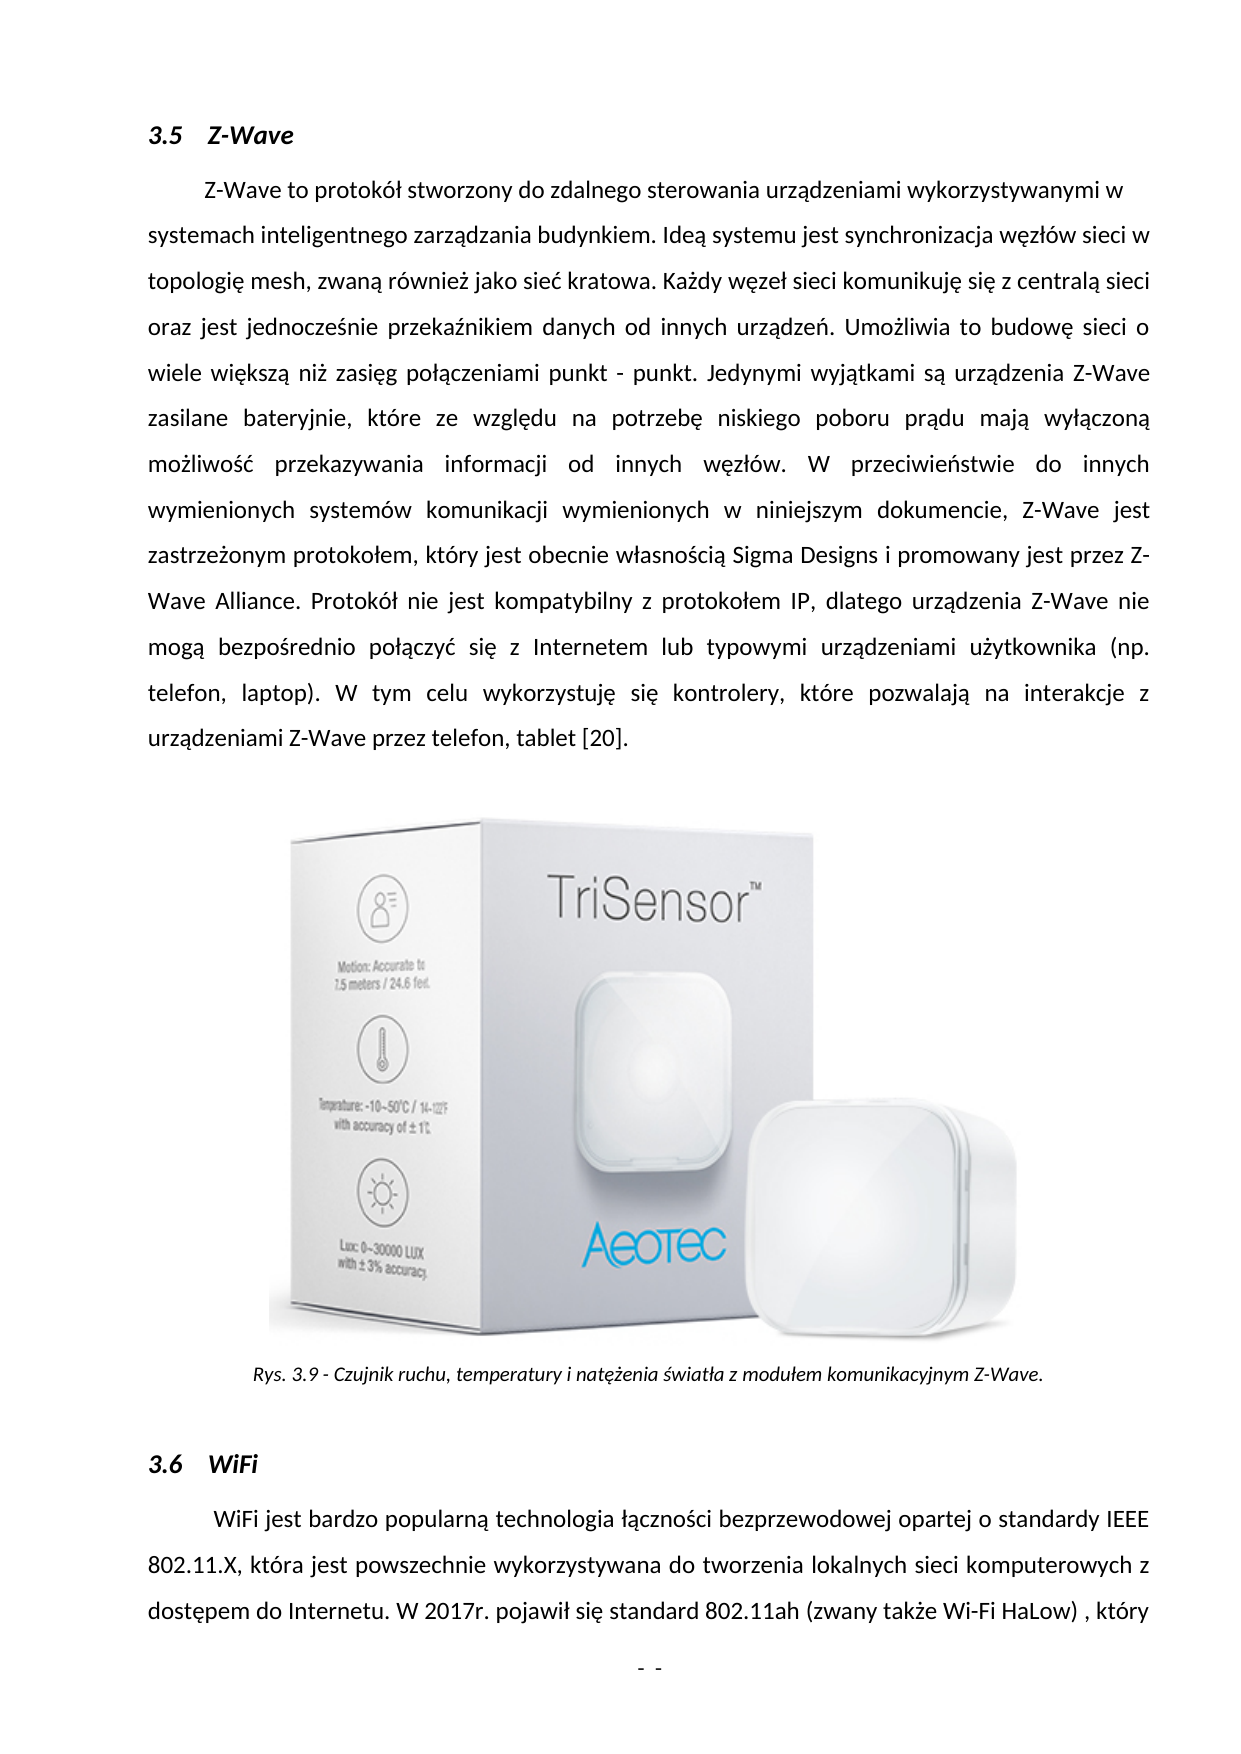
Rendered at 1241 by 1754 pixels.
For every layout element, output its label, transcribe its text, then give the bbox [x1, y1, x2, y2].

text Rys. 3.9 - Czujnik ruchu, temperatury i natężenia światła z modułem komunikacyjnym Z-Wave. [148, 1361, 1152, 1387]
subtitle WiFi [148, 1448, 1152, 1481]
subtitle Z-Wave [148, 118, 1152, 151]
text systemach inteligentnego zarządzania budynkiem. Ideą systemu jest synchronizacja węzłów sieci w topologię mesh, zwaną również jako sieć kratowa. Każdy węzeł sieci komunikuję się z centralą sieci oraz jest jednocześnie przekaźnikiem danych od innych urządzeń. Umożliwia to budowę sieci o wiele większą niż zasięg połączeniami punkt - punkt. Jedynymi wyjątkami są urządzenia Z-Wave zasilane bateryjnie, które ze względu na potrzebę niskiego poboru prądu mają wyłączoną możliwość przekazywania informacji od innych węzłów. W przeciwieństwie do innych wymienionych systemów komunikacji wymienionych w niniejszym dokumencie, Z-Wave jest zastrzeżonym protokołem, który jest obecnie własnością Sigma Designs i promowany jest przez Z-Wave Alliance. Protokół nie jest kompatybilny z protokołem IP, dlatego urządzenia Z-Wave nie mogą bezpośrednio połączyć się z Internetem lub typowymi urządzeniami użytkownika (np. telefon, laptop). W tym celu wykorzystuję się kontrolery, które pozwalają na interakcje z urządzeniami Z-Wave przez telefon, tablet [20]. [148, 219, 1152, 753]
picture [269, 814, 1030, 1347]
text Z-Wave to protokół stworzony do zdalnego sterowania urządzeniami wykorzystywanymi w [148, 174, 1152, 204]
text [148, 1503, 1152, 1625]
